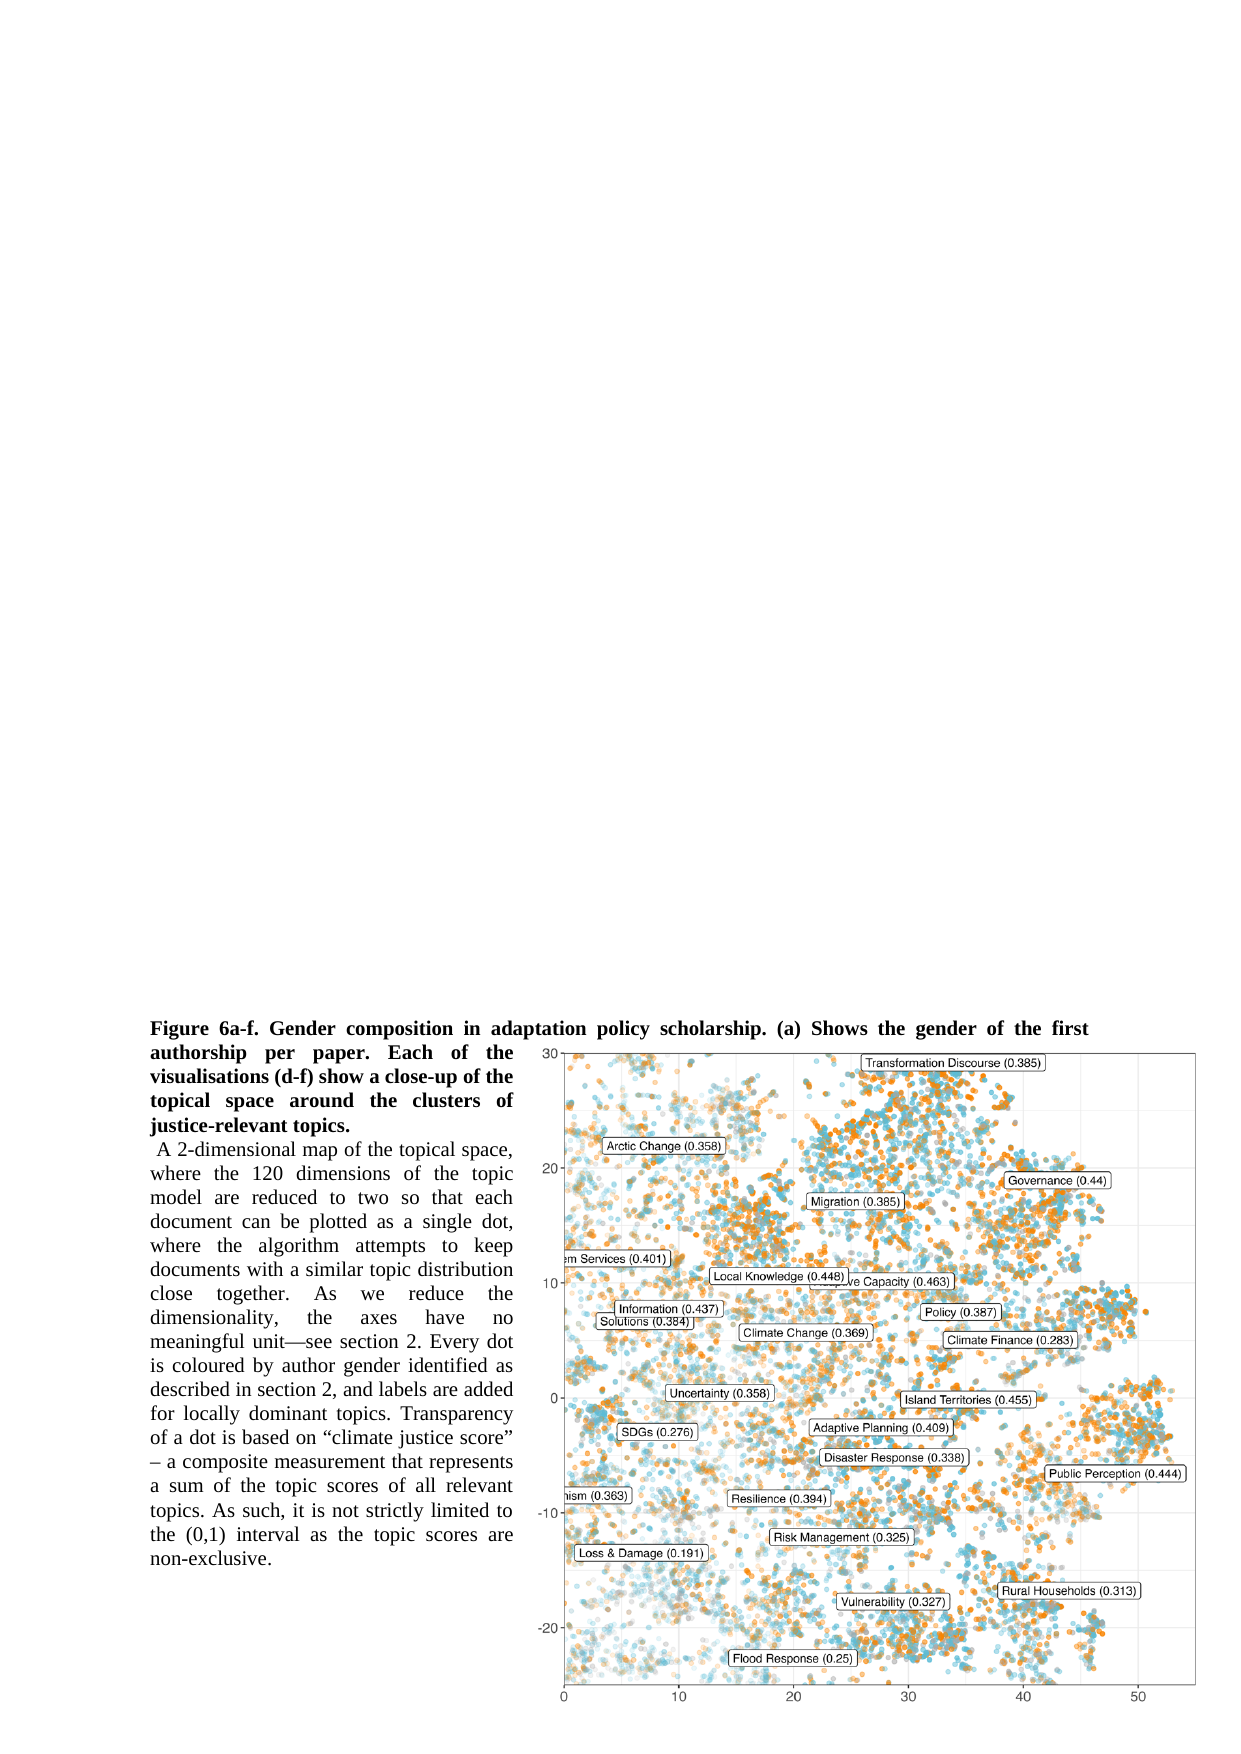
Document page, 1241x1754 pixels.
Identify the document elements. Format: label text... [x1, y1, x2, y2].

picture [532, 1047, 1202, 1731]
text Figure 6a-f. Gender composition in adaptation policy scholarship. (a) Shows the gender of the first authorship per paper. Each of the visualisations (d-f) show a close-up of the topical space around the clusters of justice-relevant topics. [150, 1016, 1090, 1137]
text A 2-dimensional map of the topical space, where the 120 dimensions of the topic model are reduced to two so that each document can be plotted as a single dot, where the algorithm attempts to keep documents with a similar topic distribution close together. As we reduce the dimensionality, the axes have no meaningful unit—see section 2. Every dot is coloured by author gender identified as described in section 2, and labels are added for locally dominant topics. Transparency of a dot is based on “climate justice score” – a composite measurement that represents a sum of the topic scores of all relevant topics. As such, it is not strictly limited to the (0,1) interval as the topic scores are non-exclusive. [150, 1137, 532, 1570]
